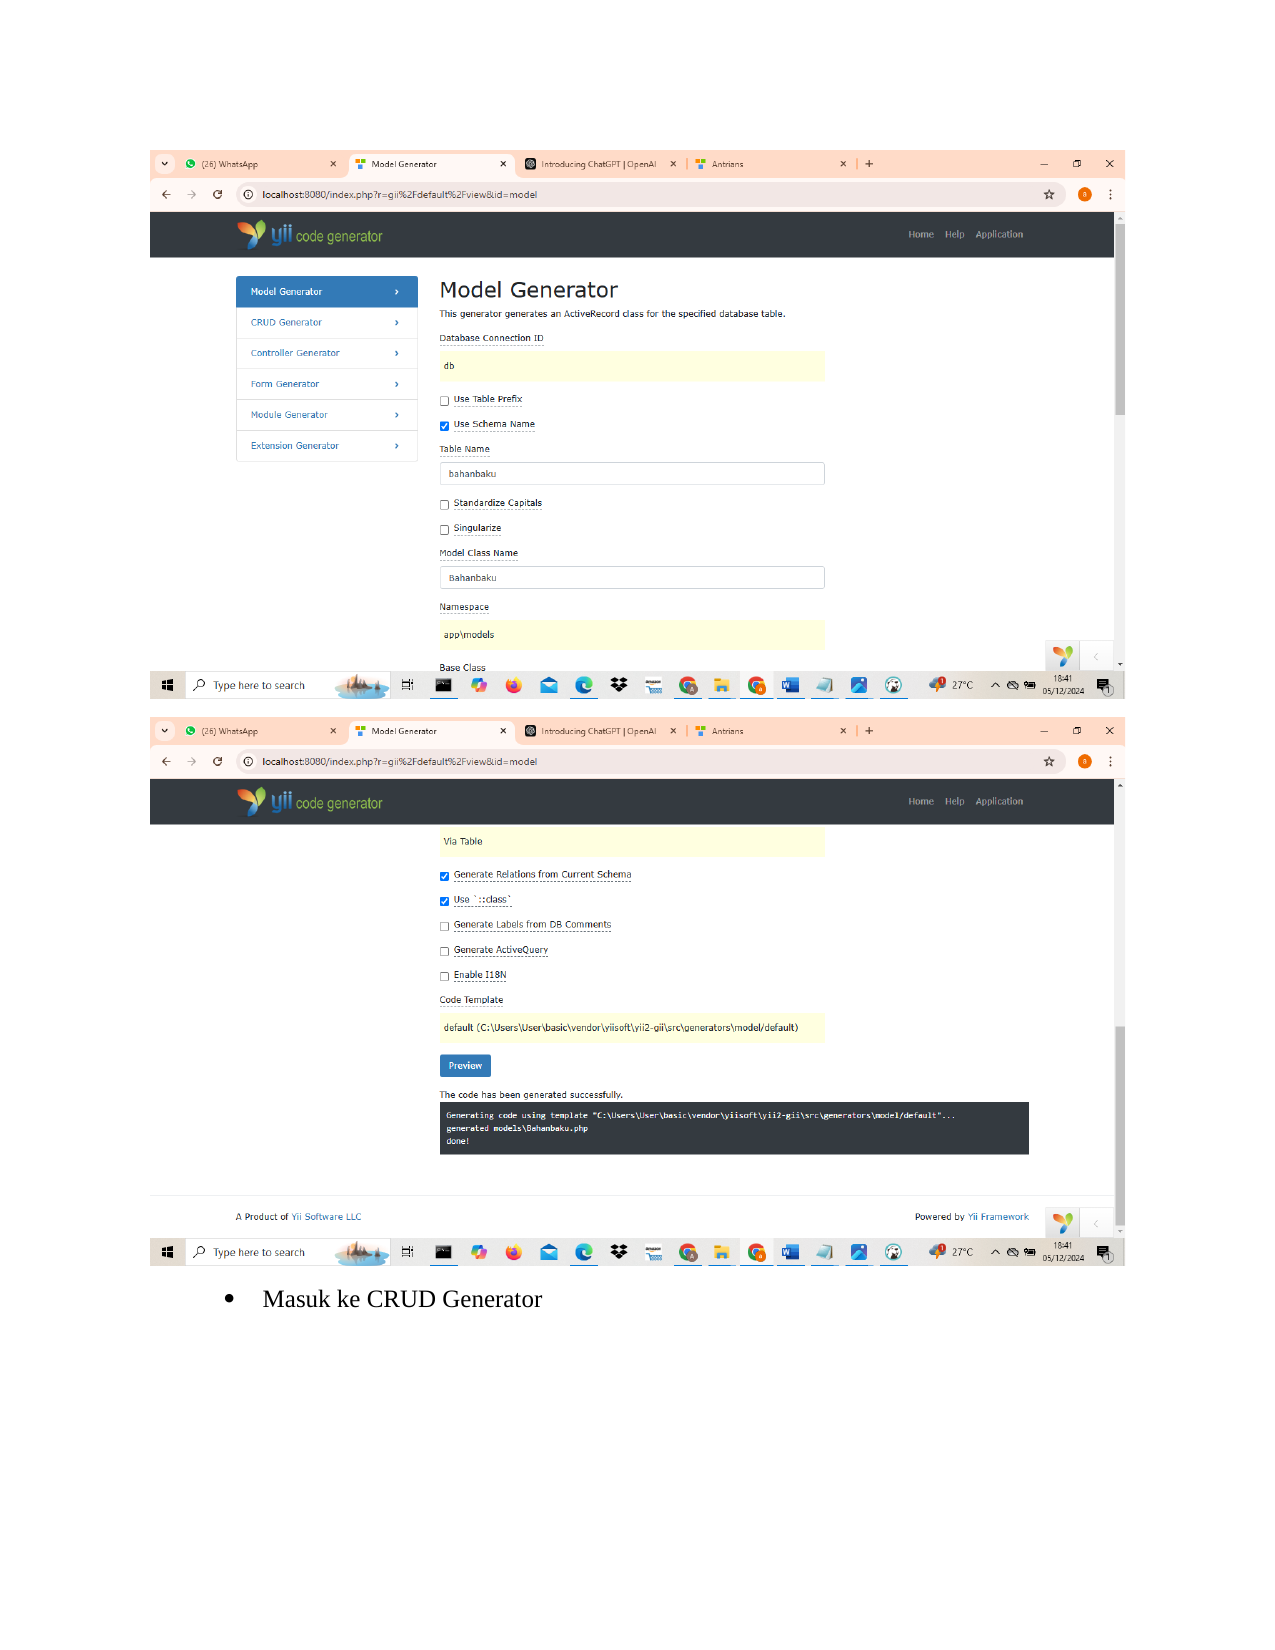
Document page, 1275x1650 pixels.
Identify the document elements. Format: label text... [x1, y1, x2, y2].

picture [150, 150, 1125, 699]
picture [150, 717, 1125, 1266]
list Masuk ke CRUD Generator [225, 1284, 1125, 1313]
